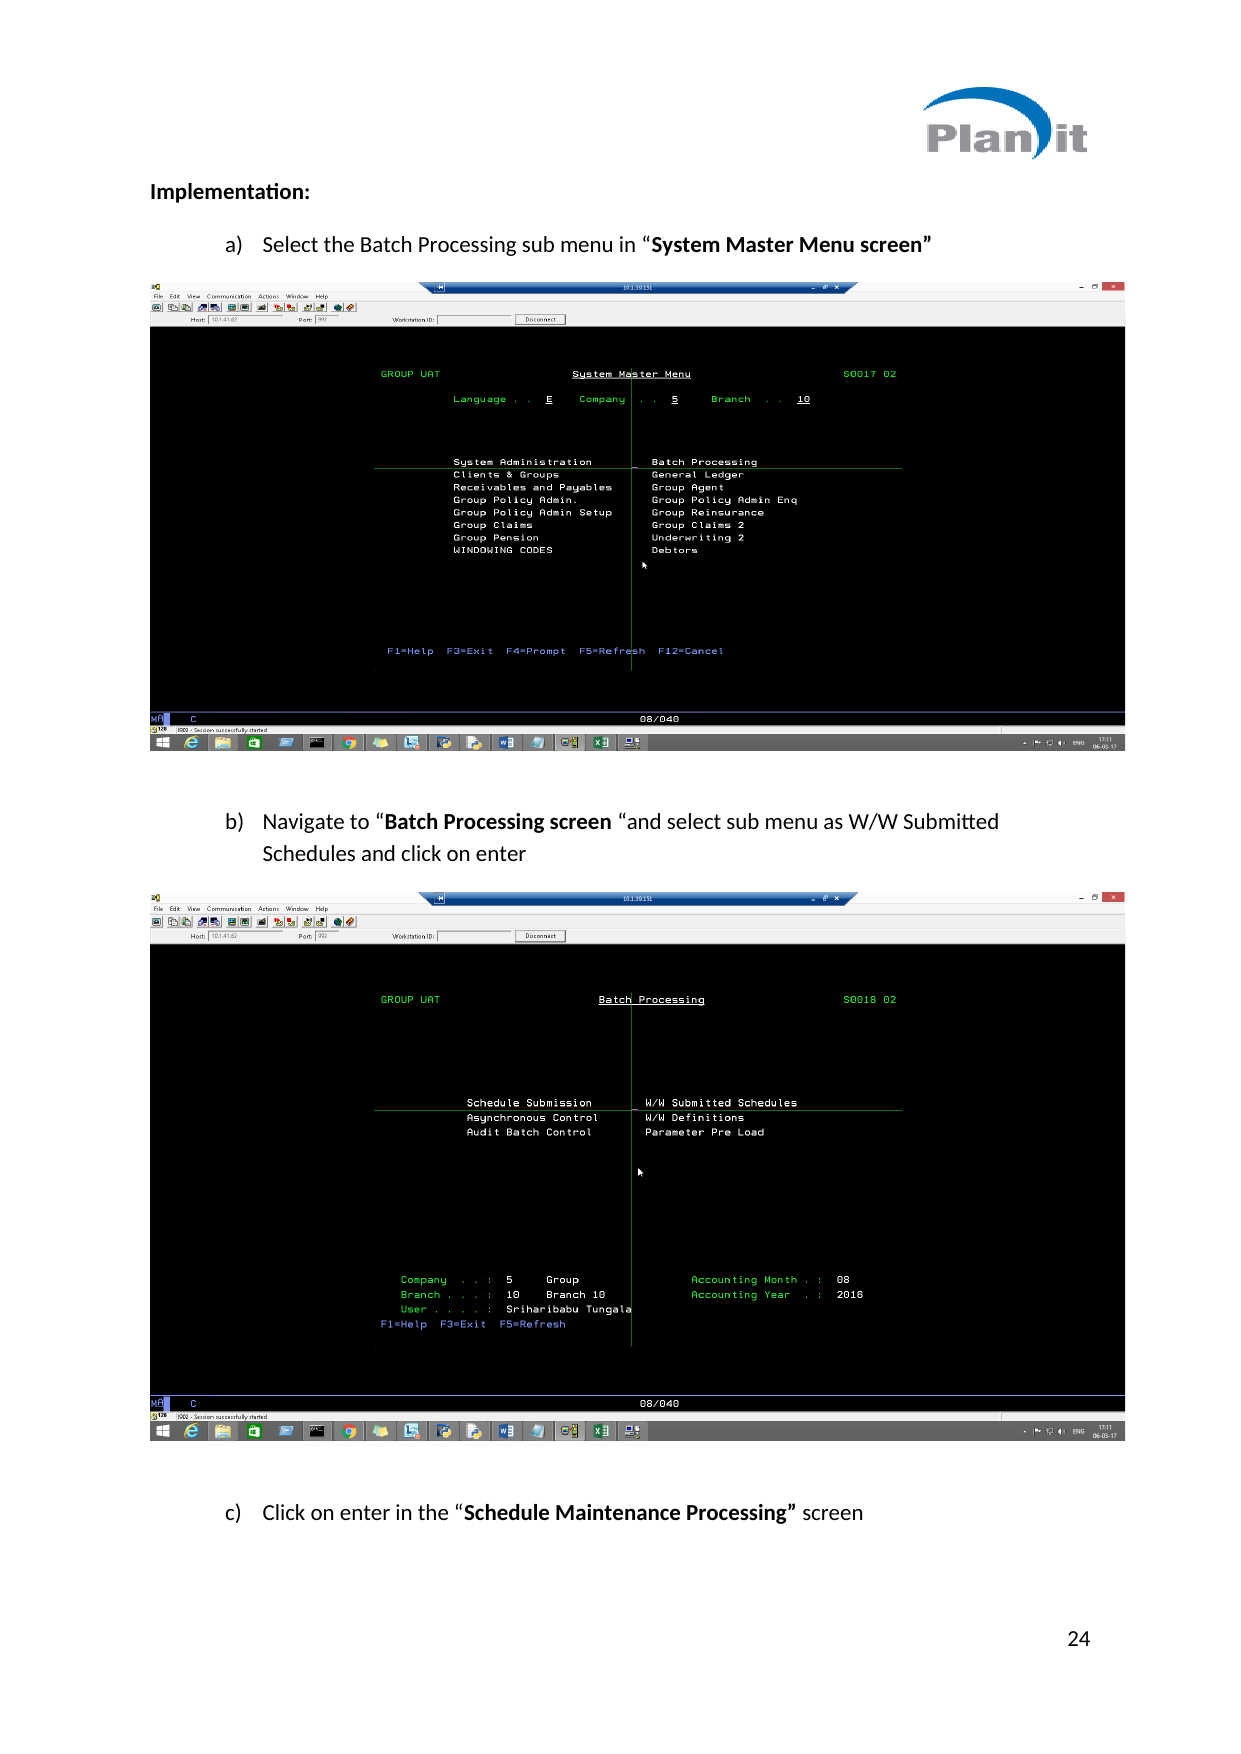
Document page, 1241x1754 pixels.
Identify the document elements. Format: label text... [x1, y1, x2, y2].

list Select the Batch Processing sub menu in “System Master Menu screen” [225, 230, 1090, 258]
picture [923, 73, 1091, 177]
picture [150, 892, 1125, 1441]
list Navigate to “Batch Processing screen “and select sub menu as W/W Submitted Schedules and click on enter [225, 807, 1090, 867]
list Click on enter in the “Schedule Maintenance Processing” screen [225, 1498, 1090, 1526]
text Implementation: [150, 177, 1090, 205]
picture [150, 282, 1125, 751]
